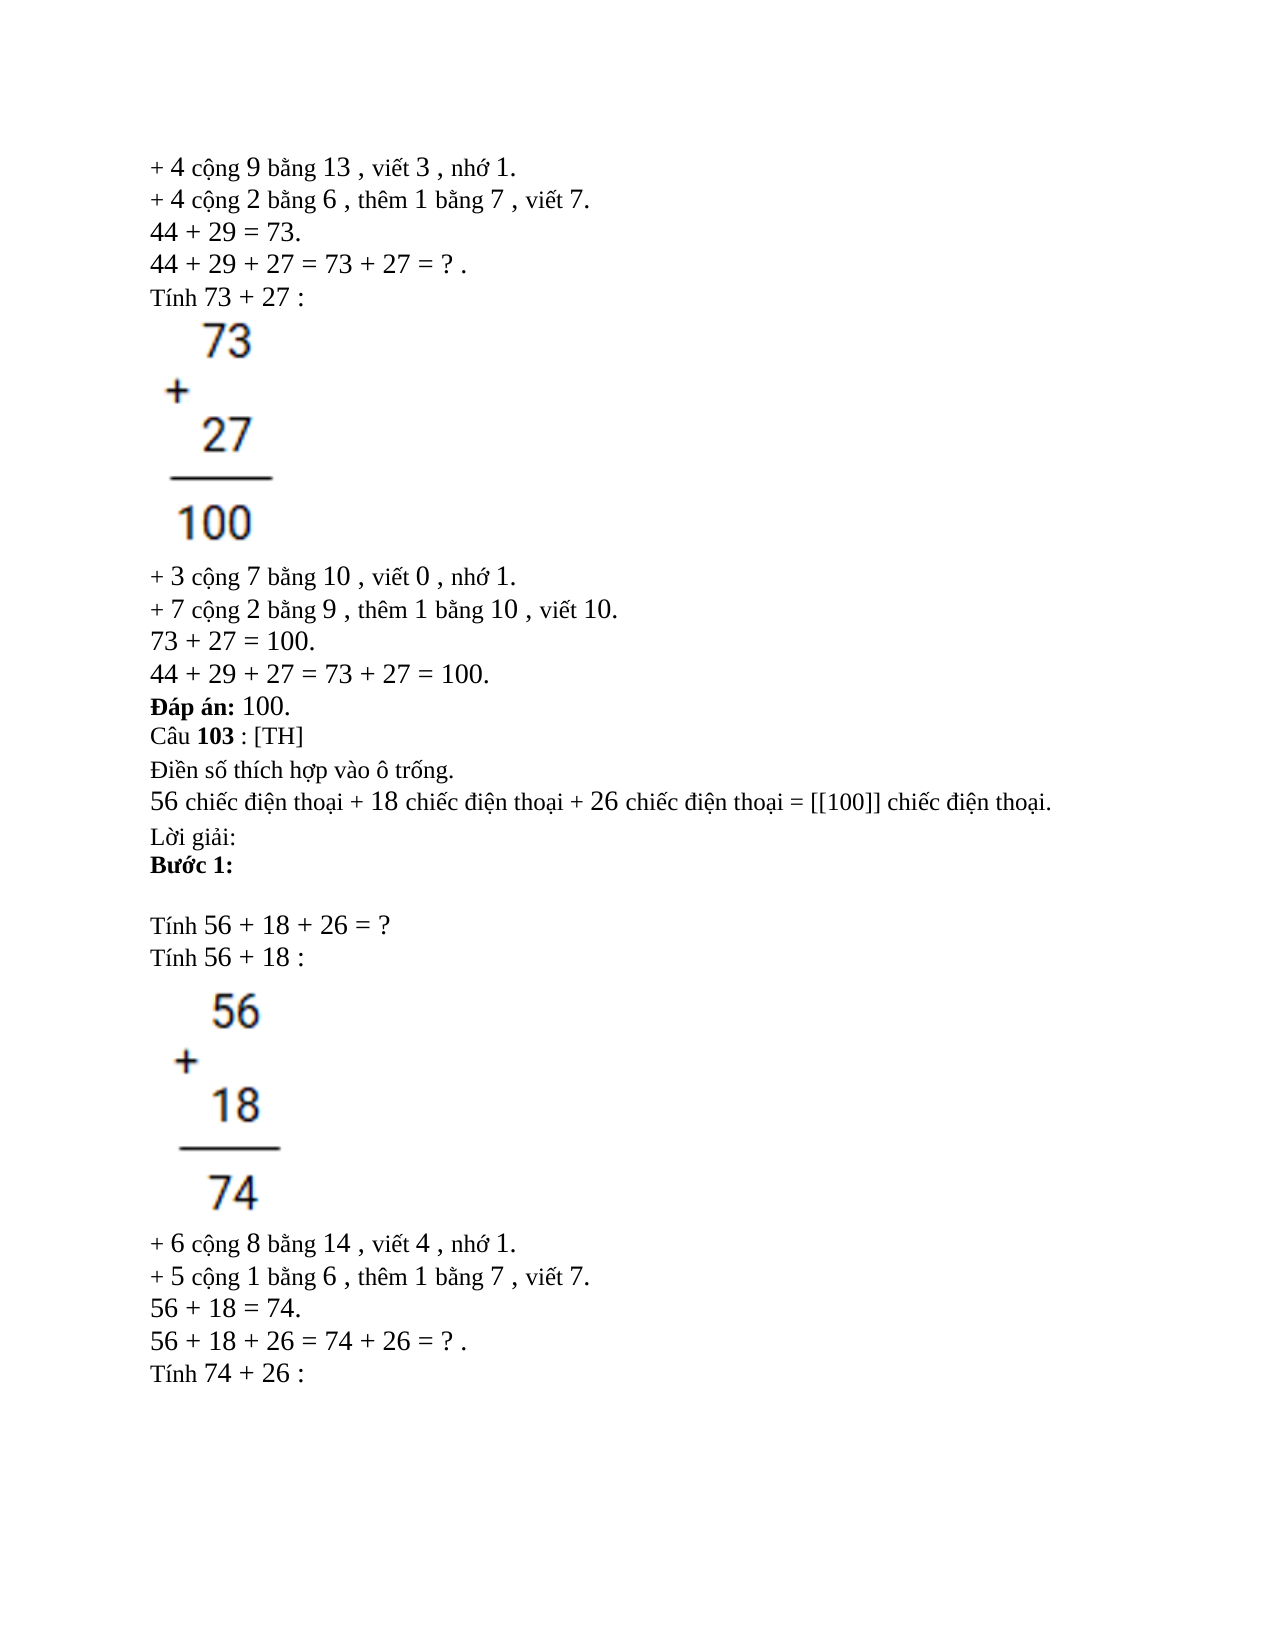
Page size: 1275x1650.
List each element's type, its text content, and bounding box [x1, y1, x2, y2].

text Điền số thích hợp vào ô trống. 56 chiếc điện thoại + 18 chiếc điện thoại + 26 chiếc điện thoại = [[100]] chiếc điện thoại. [150, 755, 1125, 816]
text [150, 150, 1125, 721]
text Lời giải: [150, 822, 1125, 850]
picture [150, 312, 285, 560]
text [150, 879, 1125, 1388]
text Bước 1: [150, 850, 1125, 879]
picture [150, 972, 303, 1227]
text Câu 103 : [TH] [150, 721, 1125, 750]
